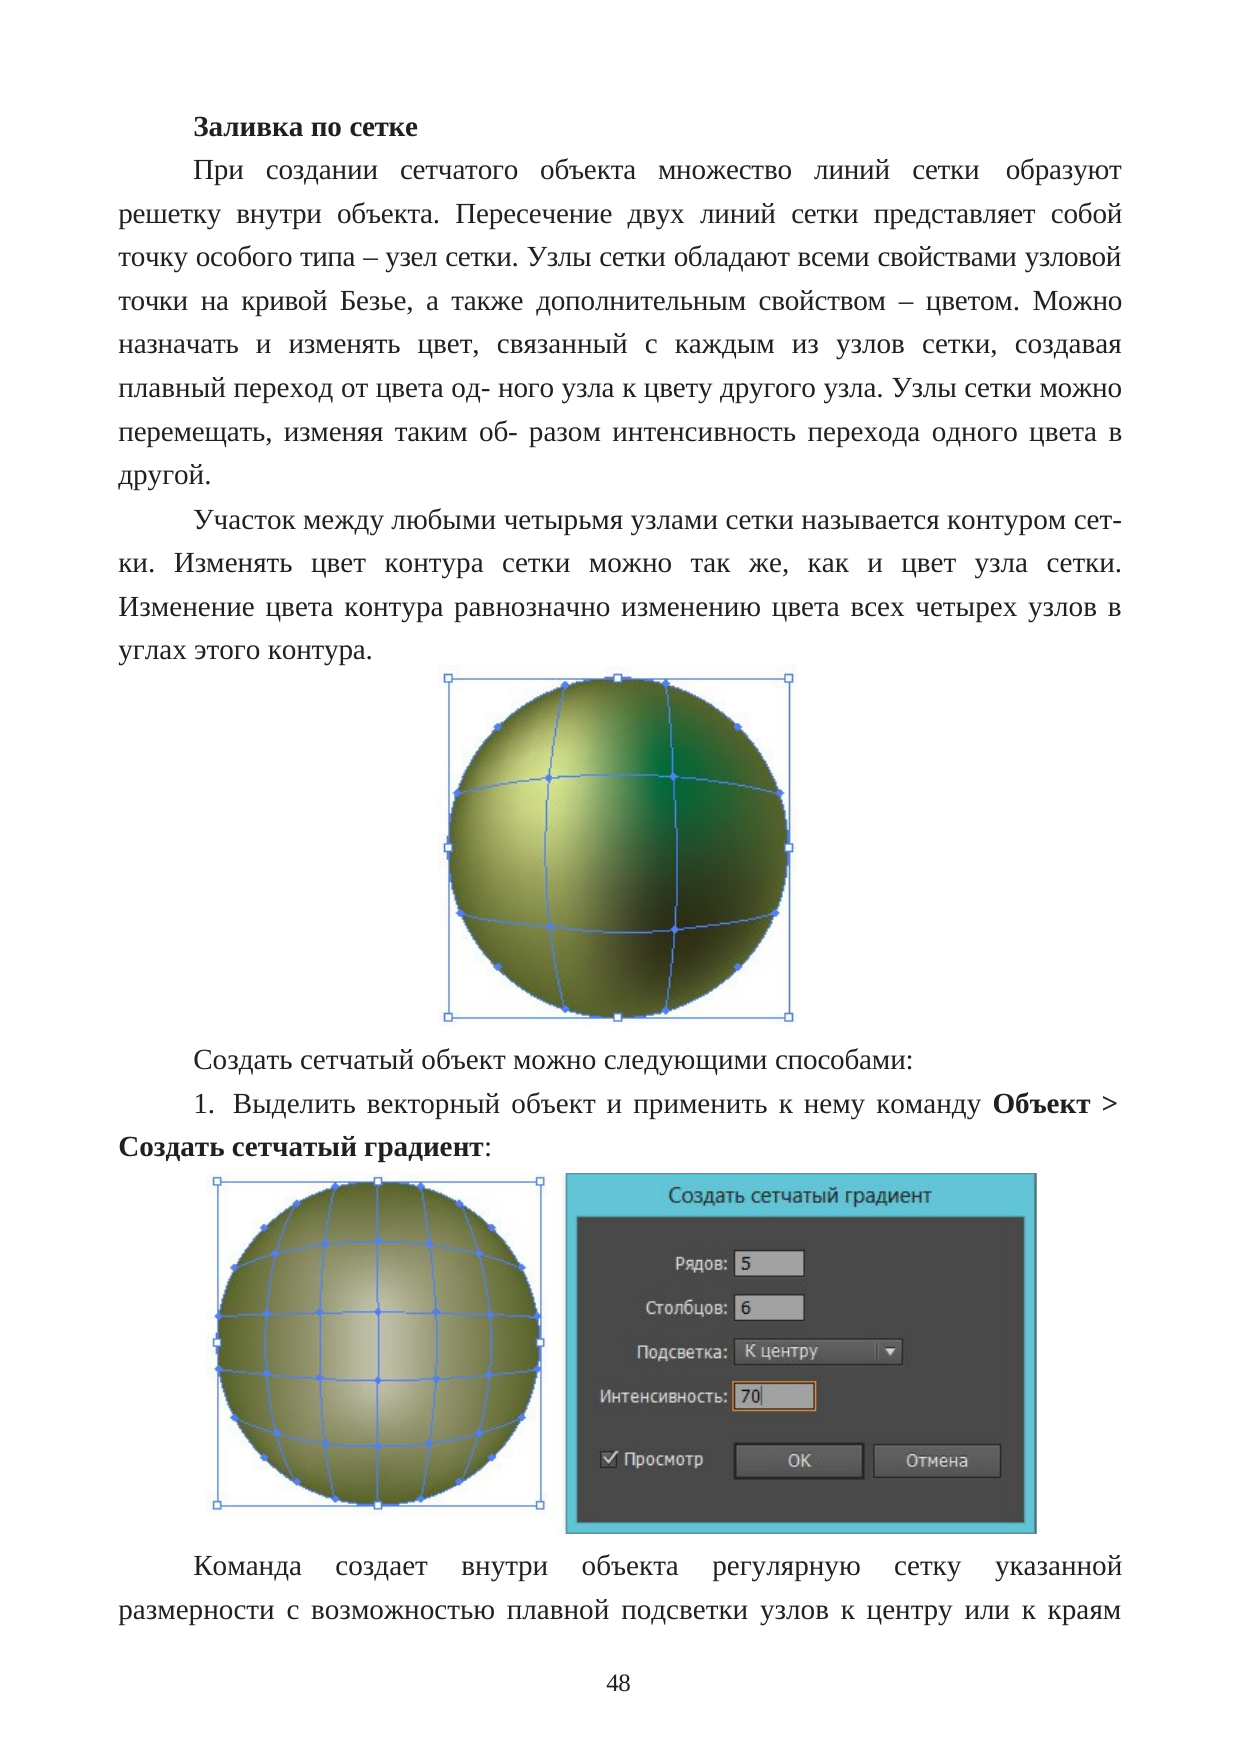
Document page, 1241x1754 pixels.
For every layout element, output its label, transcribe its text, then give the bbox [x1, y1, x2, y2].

text При создании сетчатого объекта множество линий сетки образуют решетку внутри объекта. Пересечение двух линий сетки представляет собой точку особого типа – узел сетки. Узлы сетки обладают всеми свойствами узловой точки на кривой Безье, а также дополнительным свойством – цветом. Можно назначать и изменять цвет, связанный с каждым из узлов сетки, создавая плавный переход от цвета од- ного узла к цвету другого узла. Узлы сетки можно перемещать, изменяя таким об- разом интенсивность перехода одного цвета в другой. [118, 152, 1122, 491]
picture [438, 665, 798, 1025]
picture [206, 1173, 1037, 1534]
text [118, 1548, 1122, 1626]
text Создать сетчатый объект можно следующими способами: [193, 1042, 1137, 1076]
subtitle Заливка по сетке [193, 109, 1137, 142]
list Выделить векторный объект и применить к нему команду Объект > Создать сетчатый градиент: [118, 1086, 1122, 1163]
text Участок между любыми четырьмя узлами сетки называется контуром сет- ки. Изменять цвет контура сетки можно так же, как и цвет узла сетки. Изменение цвета контура равнозначно изменению цвета всех четырех узлов в углах этого контура. [118, 502, 1122, 666]
